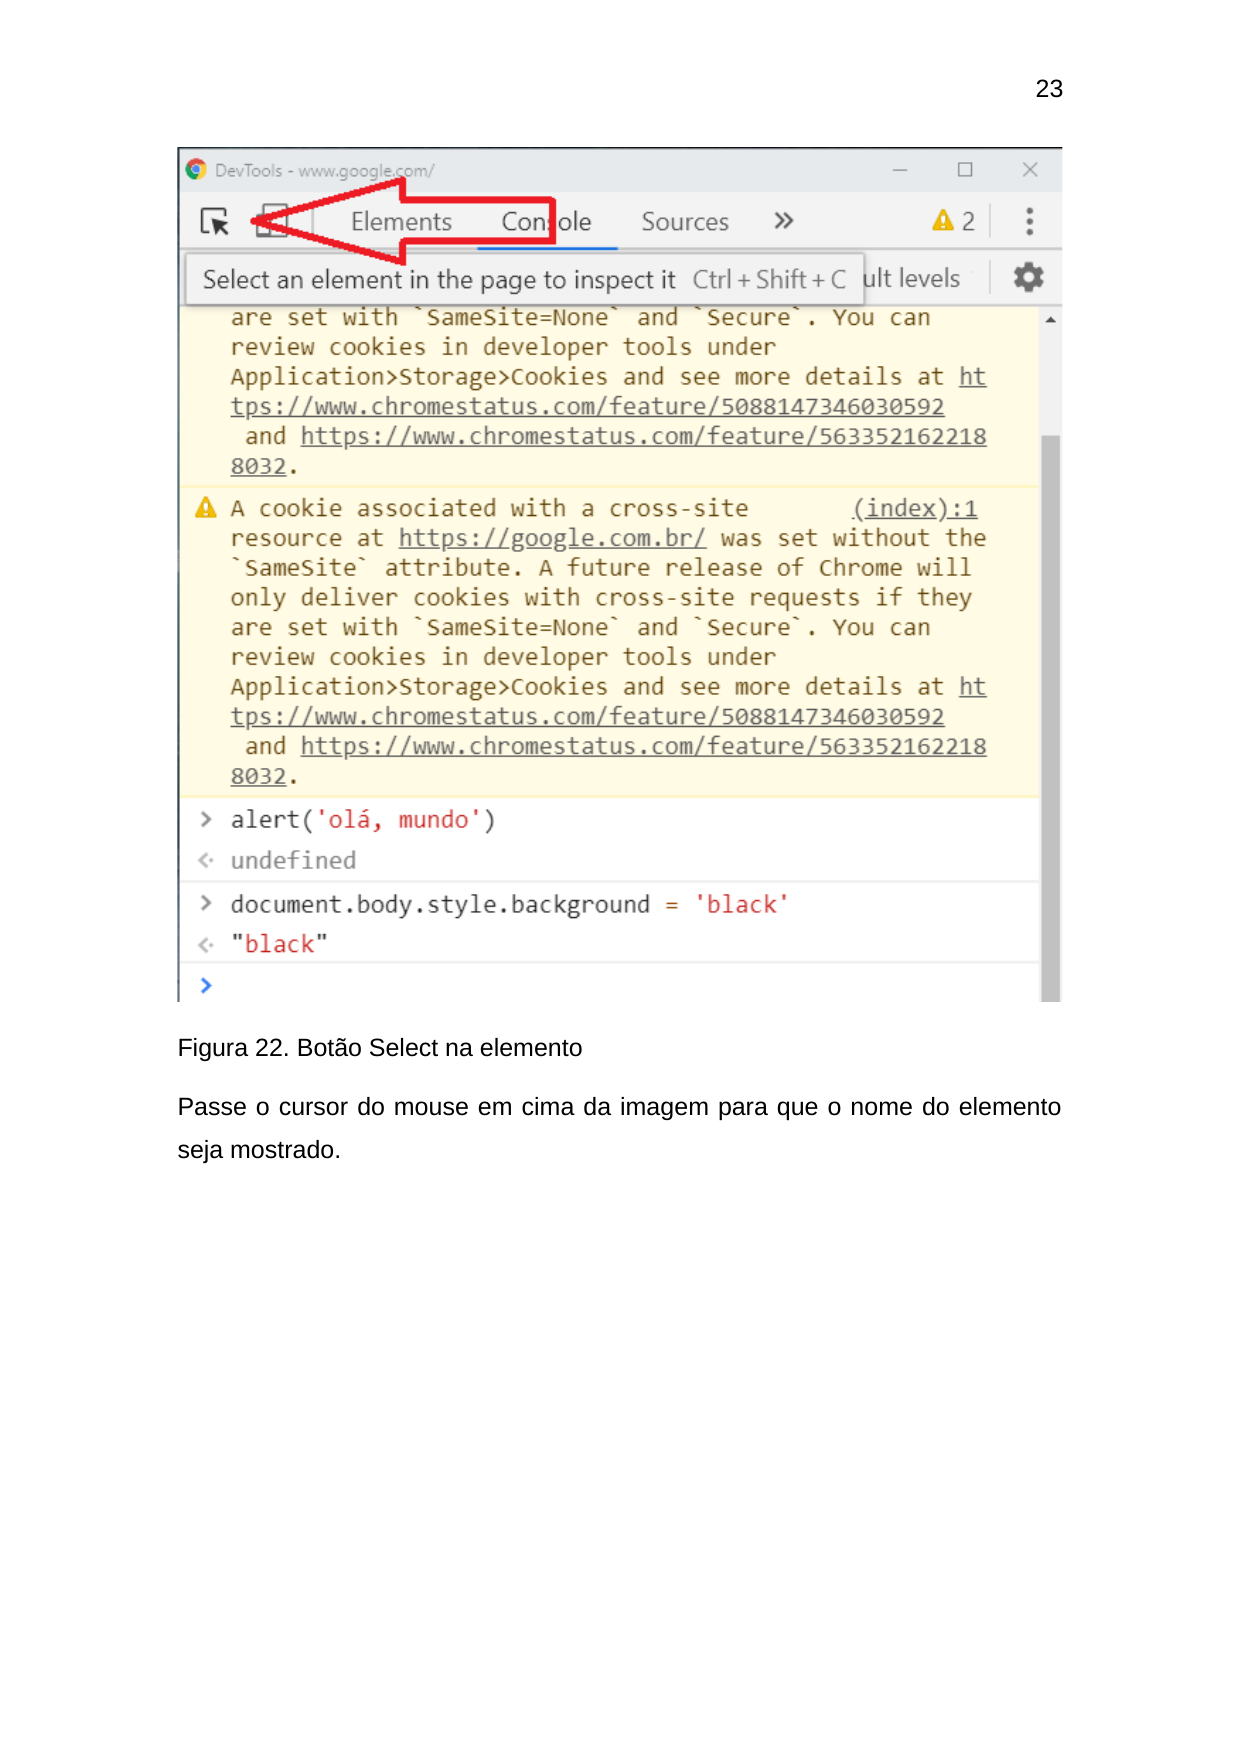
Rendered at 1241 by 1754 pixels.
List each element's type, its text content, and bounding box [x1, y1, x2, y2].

picture [177, 147, 1063, 1002]
text Figura 22. Botão Select na elemento [177, 1033, 1063, 1061]
text Passe o cursor do mouse em cima da imagem para que o nome do elemento seja mostrado. [177, 1092, 1063, 1164]
